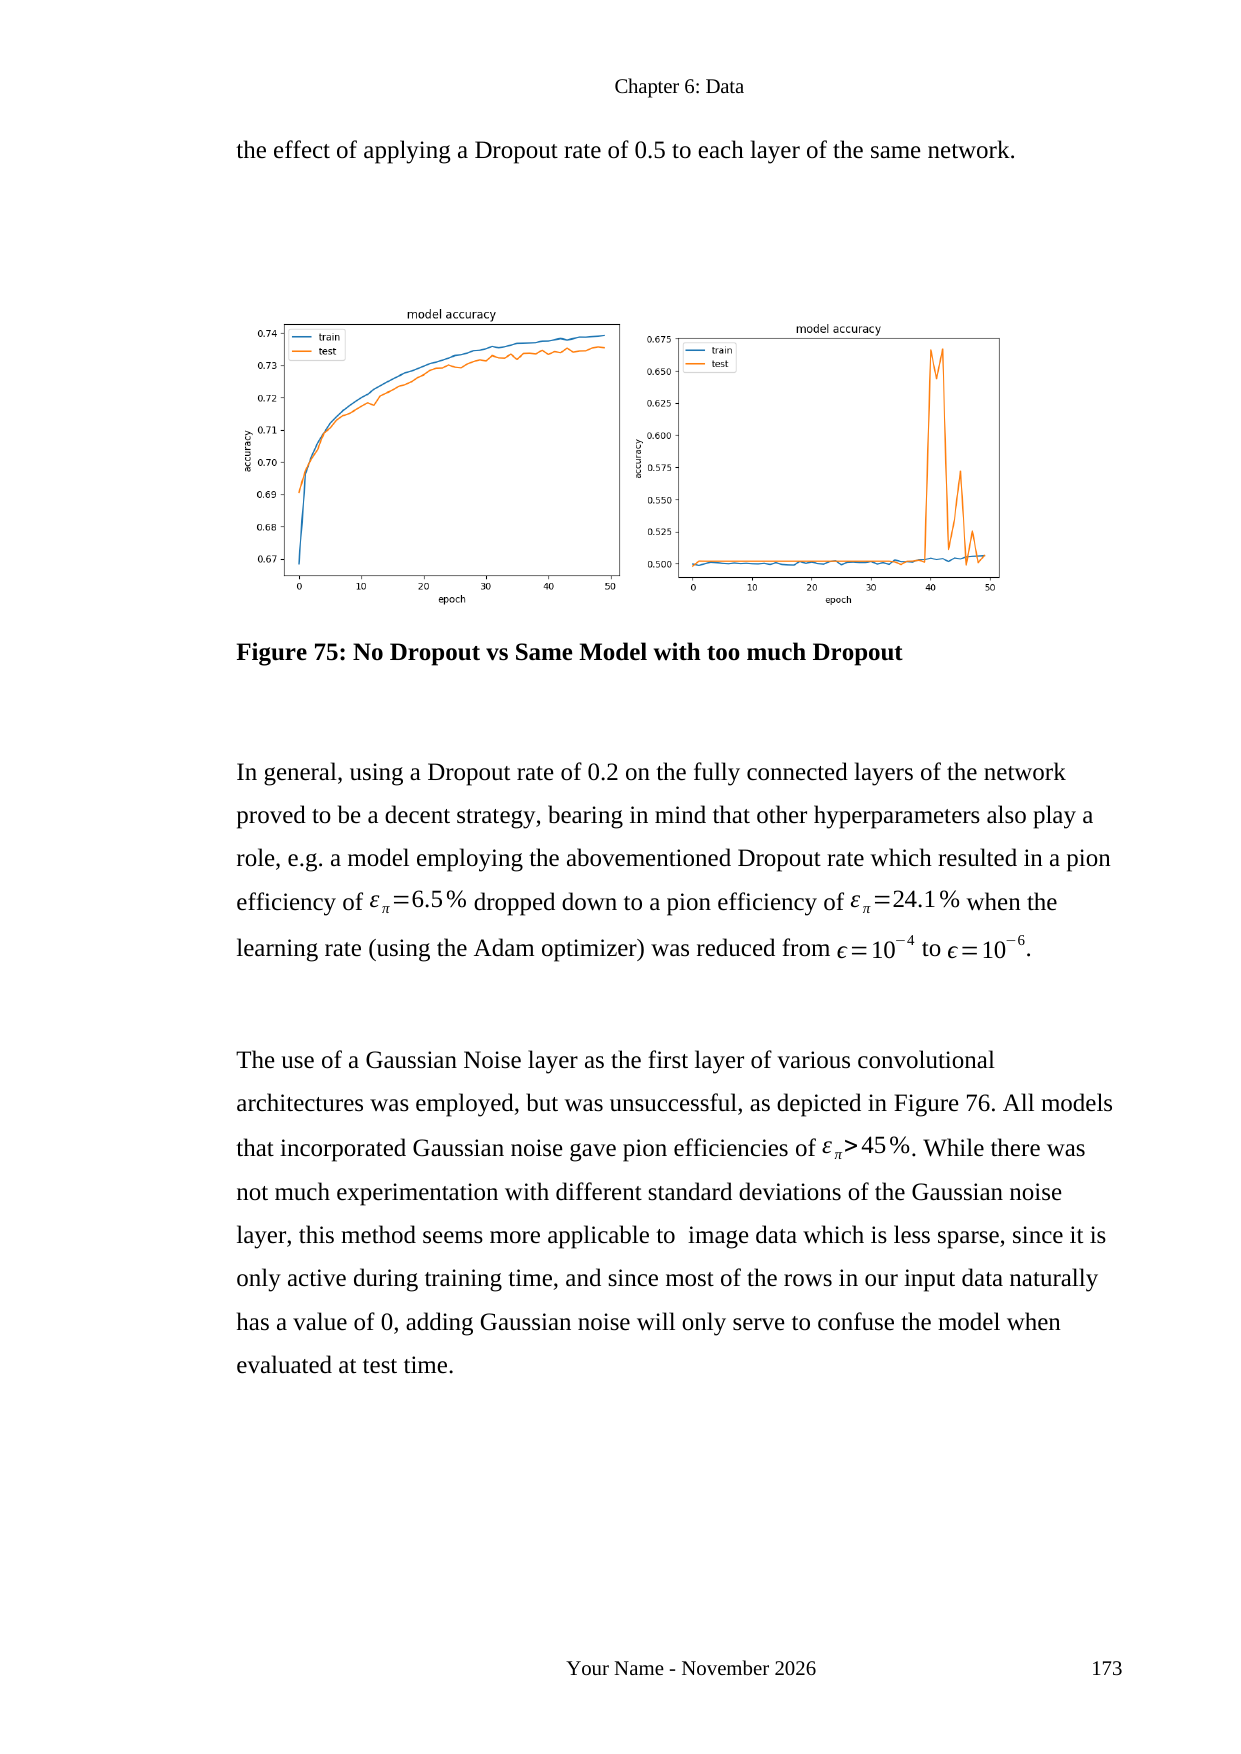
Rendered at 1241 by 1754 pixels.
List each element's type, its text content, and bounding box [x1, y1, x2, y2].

text The use of a Gaussian Noise layer as the first layer of various convolutional architectures was employed, but was unsuccessful, as depicted in Figure 65. All models that incorporated Gaussian noise gave pion efficiencies of . While there was not much experimentation with different standard deviations of the Gaussian noise layer, this method seems more applicable to image data which is less sparse, since it is only active during training time, and since most of the rows in our input data naturally has a value of 0, adding Gaussian noise will only serve to confuse the model when evaluated at test time. [236, 1045, 1122, 1378]
picture [236, 302, 1007, 611]
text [236, 135, 1122, 164]
text Figure 75: No Dropout vs Same Model with too much Dropout [236, 637, 1122, 666]
text In general, using a Dropout rate of 0.2 on the fully connected layers of the network proved to be a decent strategy, bearing in mind that other hyperparameters also play a role, e.g. a model employing the abovementioned Dropout rate which resulted in a pion efficiency of dropped down to a pion efficiency of when the learning rate (using the Adam optimizer) was reduced from to . [236, 757, 1122, 963]
